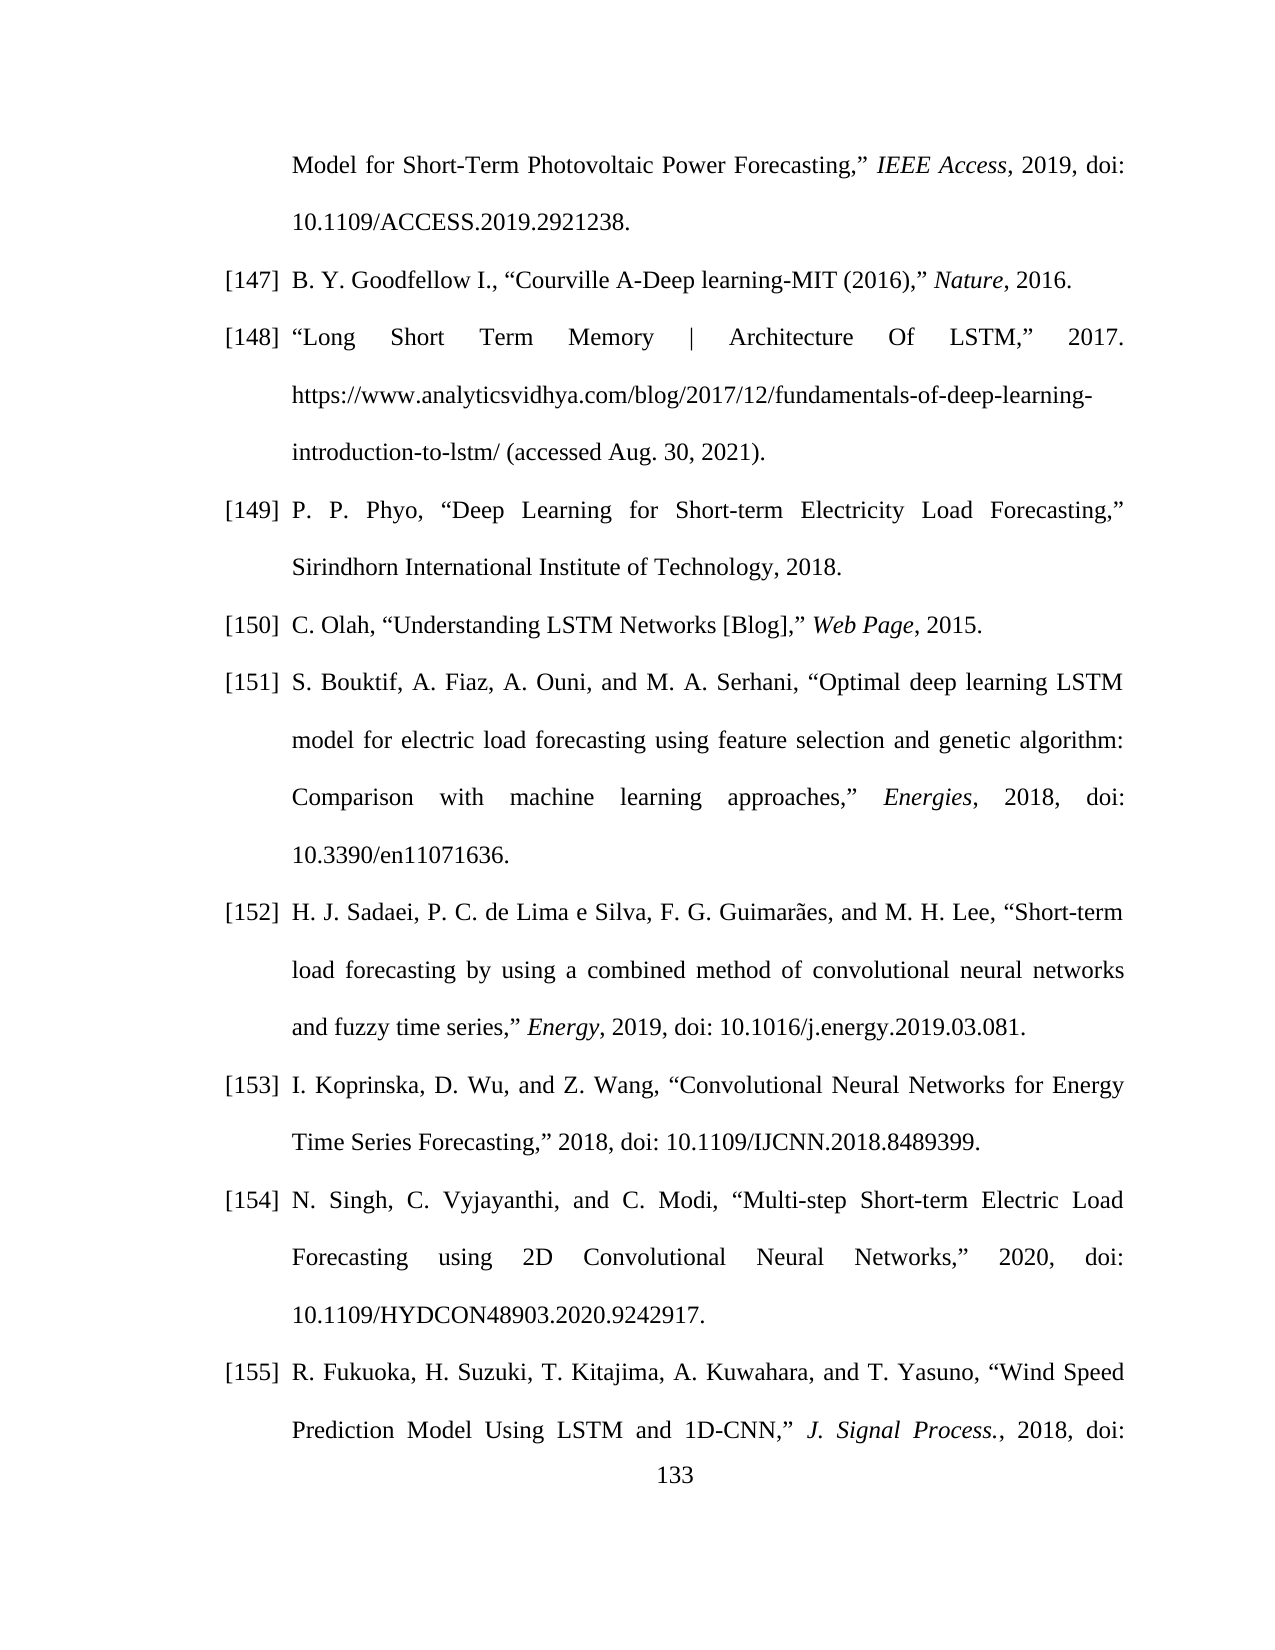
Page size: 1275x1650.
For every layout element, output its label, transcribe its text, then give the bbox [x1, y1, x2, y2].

text [154] N. Singh, C. Vyjayanthi, and C. Modi, “Multi-step Short-term Electric Load Forecasting using 2D Convolutional Neural Networks,” 2020, doi: 10.1109/HYDCON48903.2020.9242917. [225, 1185, 1125, 1329]
text [149] P. P. Phyo, “Deep Learning for Short-term Electricity Load Forecasting,” Sirindhorn International Institute of Technology, 2018. [225, 495, 1125, 581]
text [153] I. Koprinska, D. Wu, and Z. Wang, “Convolutional Neural Networks for Energy Time Series Forecasting,” 2018, doi: 10.1109/IJCNN.2018.8489399. [225, 1070, 1125, 1156]
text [225, 150, 1125, 236]
text [152] H. J. Sadaei, P. C. de Lima e Silva, F. G. Guimarães, and M. H. Lee, “Short-term load forecasting by using a combined method of convolutional neural networks and fuzzy time series,” Energy, 2019, doi: 10.1016/j.energy.2019.03.081. [225, 897, 1125, 1041]
text [147] B. Y. Goodfellow I., “Courville A-Deep learning-MIT (2016),” Nature, 2016. [225, 265, 1125, 294]
text [151] S. Bouktif, A. Fiaz, A. Ouni, and M. A. Serhani, “Optimal deep learning LSTM model for electric load forecasting using feature selection and genetic algorithm: Comparison with machine learning approaches,” Energies, 2018, doi: 10.3390/en11071636. [225, 667, 1125, 869]
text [225, 1357, 1125, 1444]
text [148] “Long Short Term Memory | Architecture Of LSTM,” 2017. https://www.analyticsvidhya.com/blog/2017/12/fundamentals-of-deep-learning-introduction-to-lstm/ (accessed Aug. 30, 2021). [225, 322, 1125, 466]
text [150] C. Olah, “Understanding LSTM Networks [Blog],” Web Page, 2015. [225, 610, 1125, 639]
